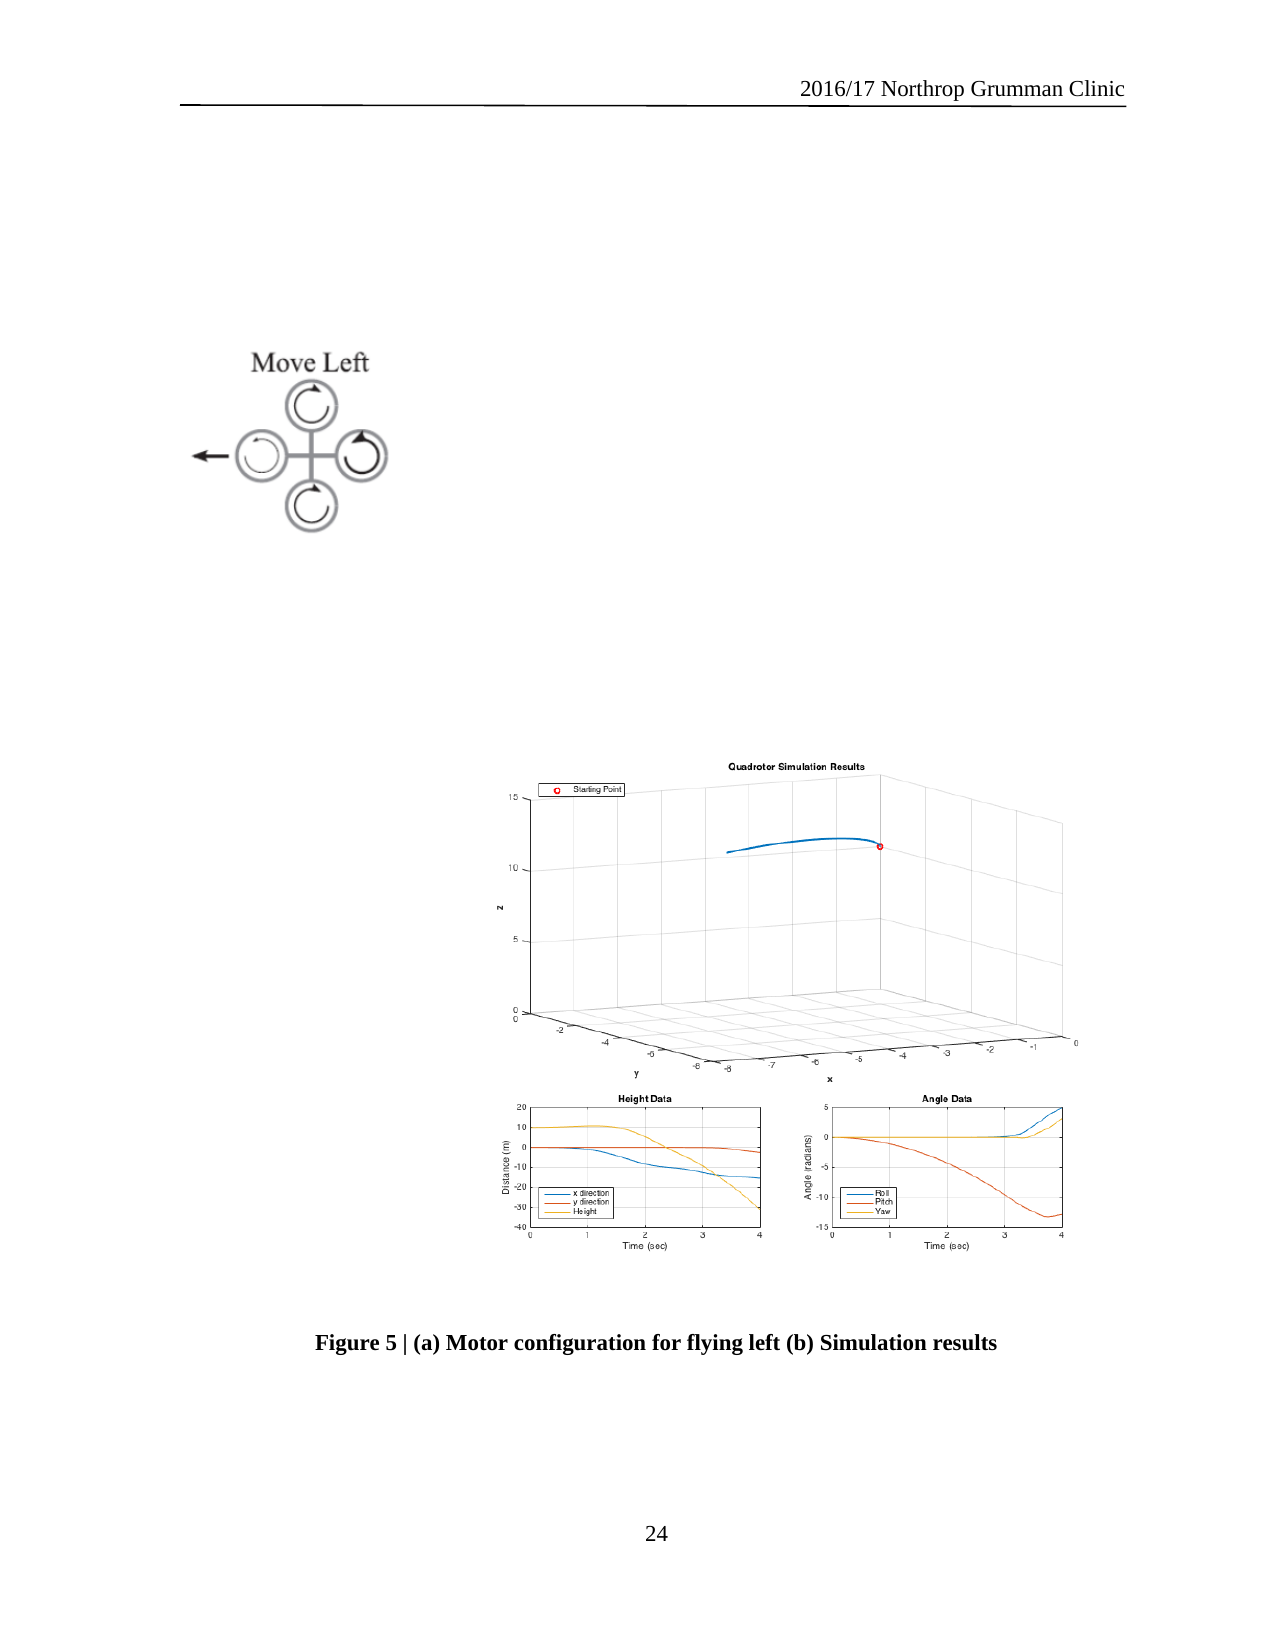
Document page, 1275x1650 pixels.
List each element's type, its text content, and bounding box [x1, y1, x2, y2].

picture [441, 733, 1125, 1288]
picture [189, 335, 402, 550]
